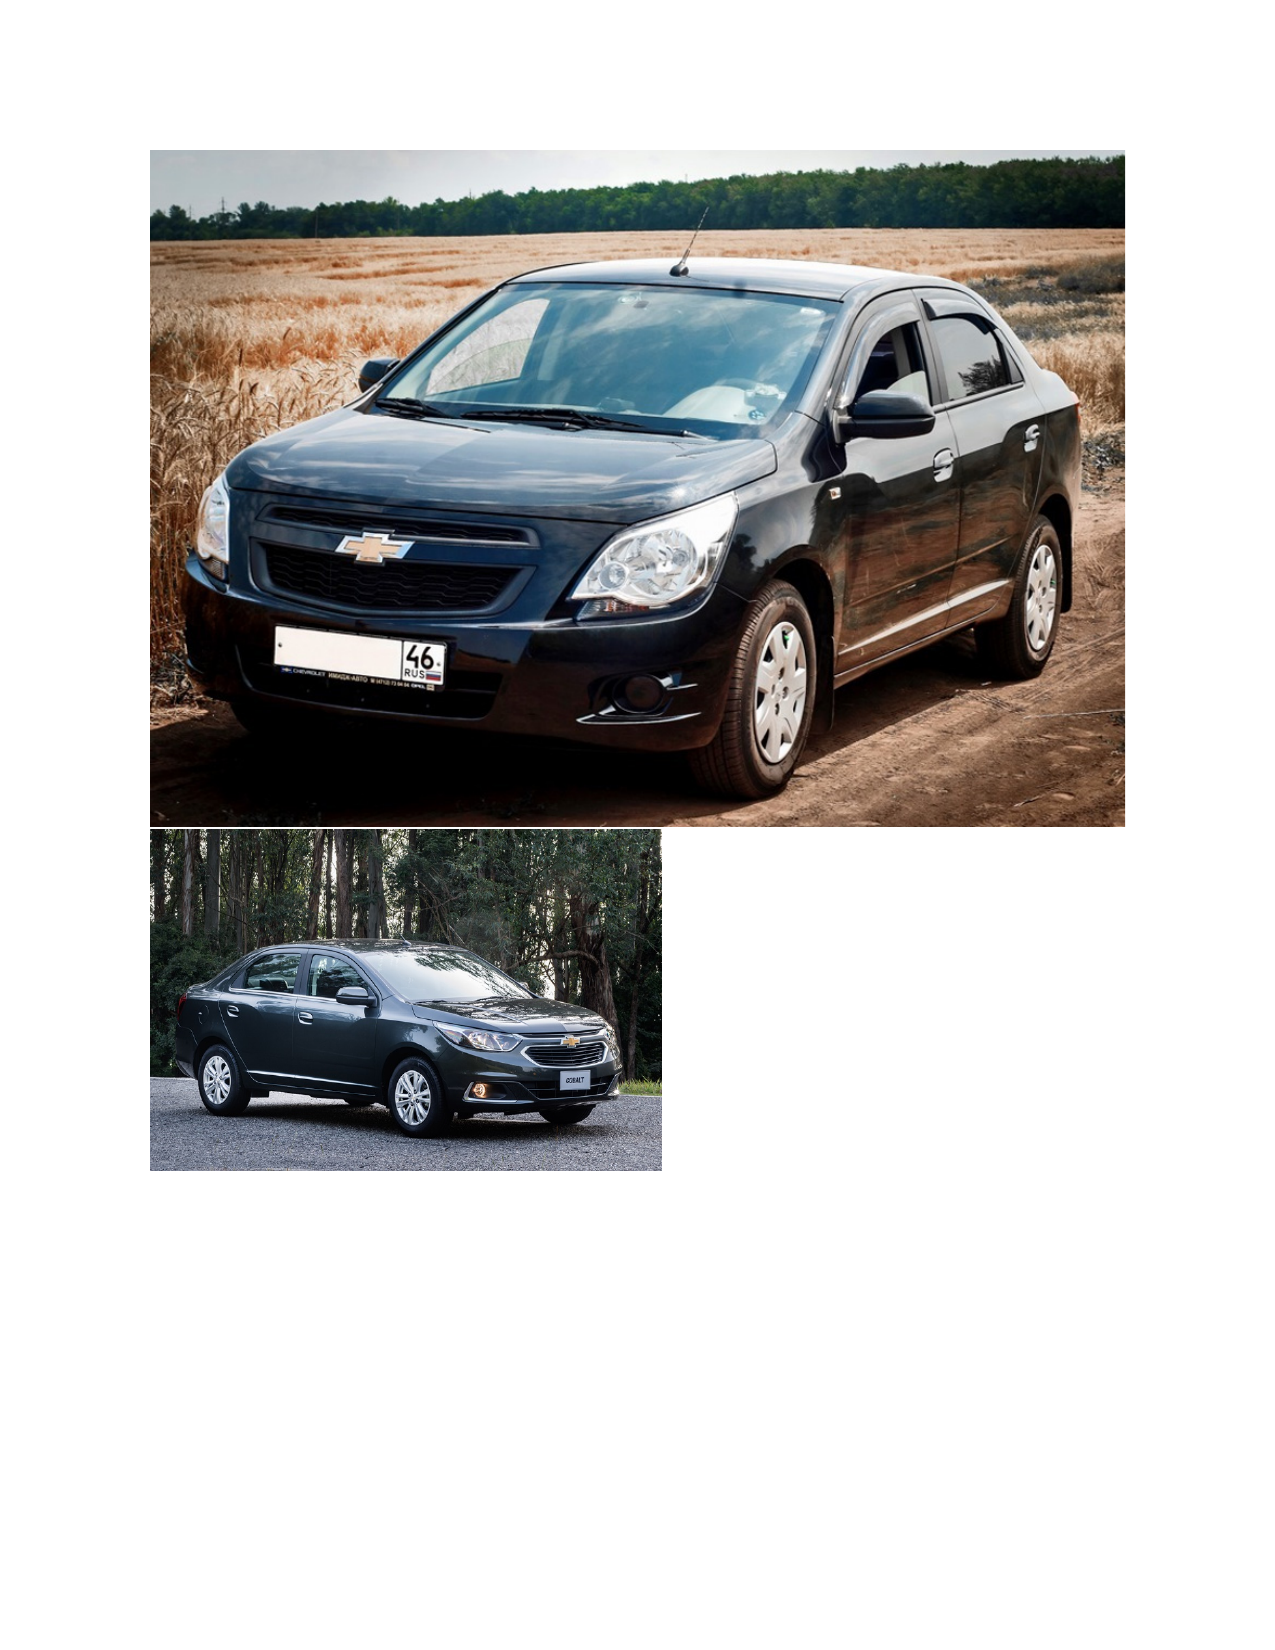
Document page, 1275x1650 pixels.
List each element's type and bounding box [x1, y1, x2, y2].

picture [150, 829, 662, 1171]
picture [150, 150, 1125, 827]
